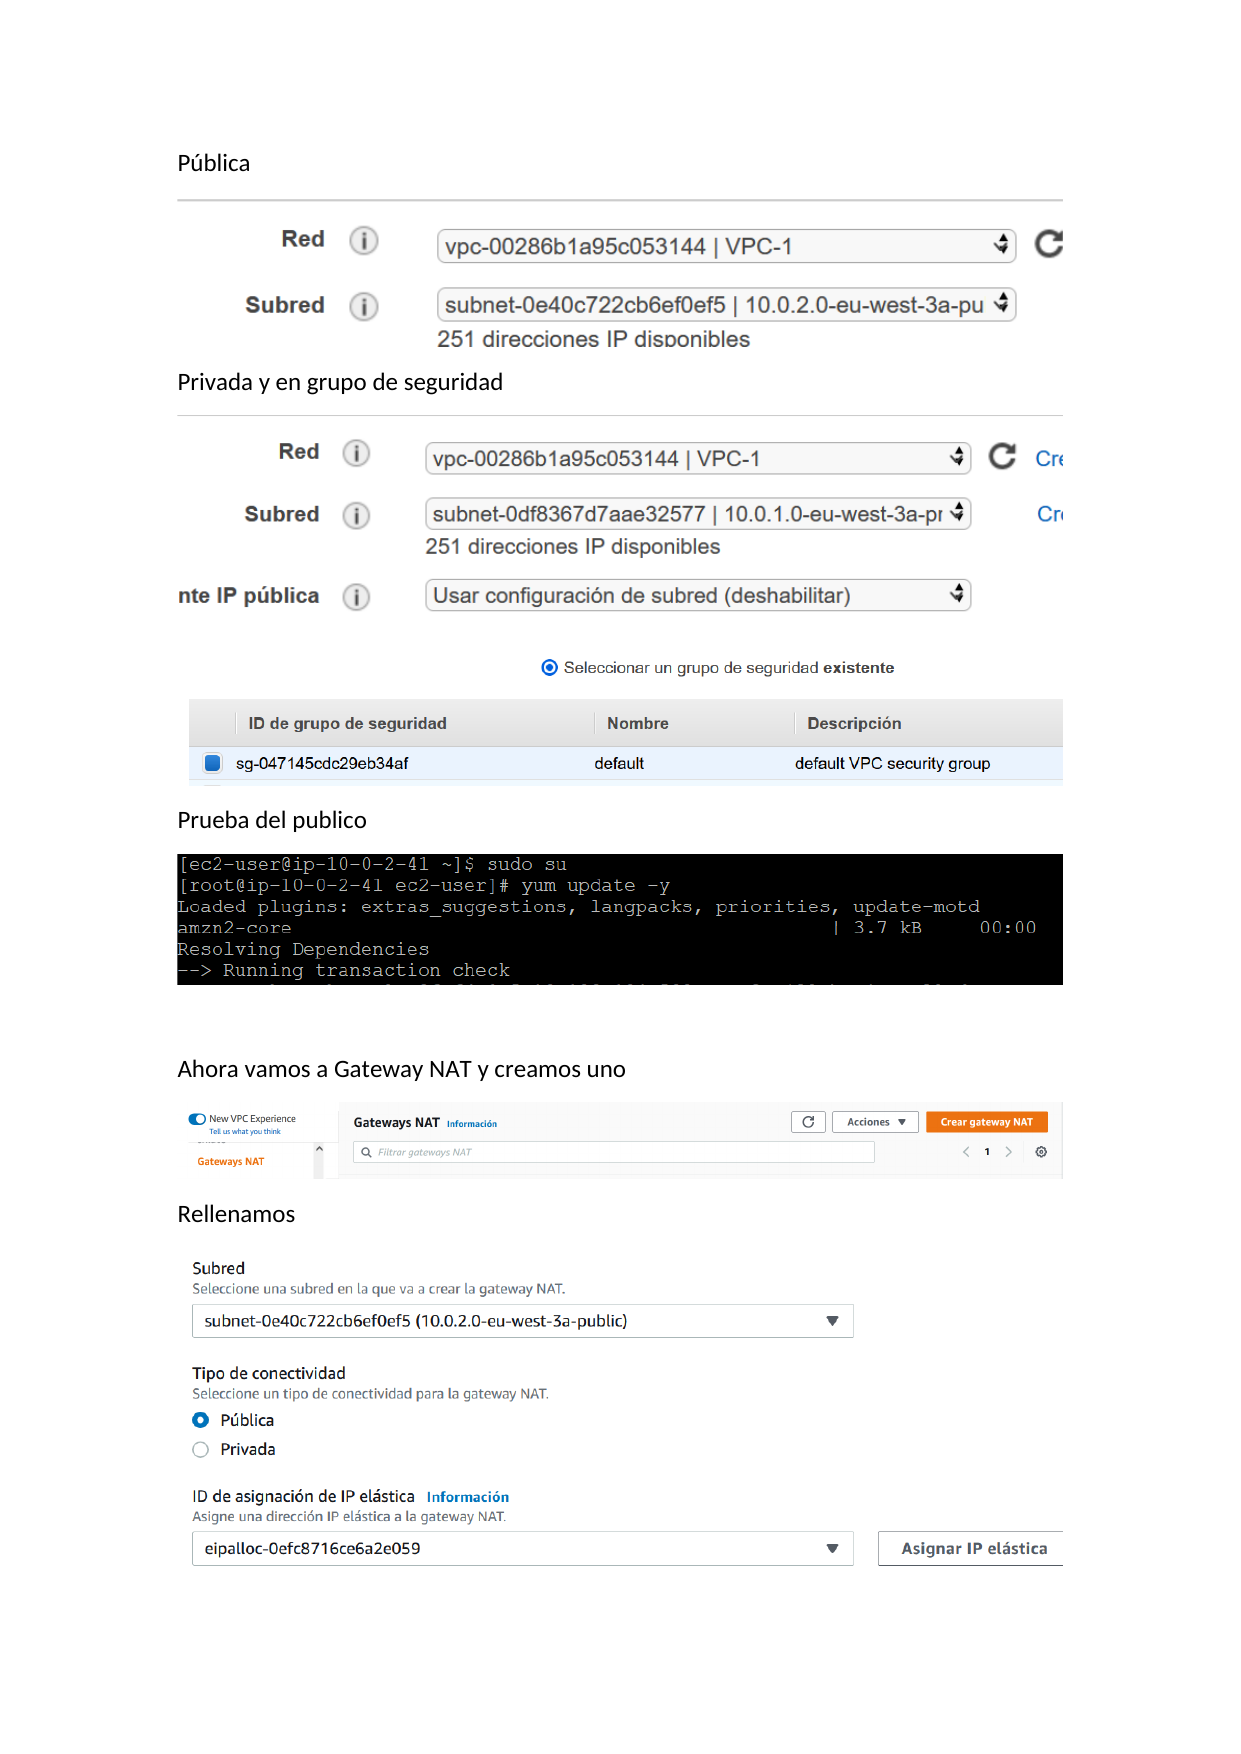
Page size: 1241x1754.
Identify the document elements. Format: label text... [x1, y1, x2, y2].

text Prueba del publico [177, 804, 1063, 835]
picture [177, 1102, 1063, 1179]
text Ahora vamos a Gateway NAT y creamos uno [177, 1053, 1063, 1084]
picture [177, 854, 1063, 985]
text Privada y en grupo de seguridad [177, 366, 1063, 396]
picture [177, 197, 1063, 347]
picture [177, 415, 1063, 629]
text Pública [177, 148, 1063, 178]
text Rellenamos [177, 1198, 1063, 1228]
picture [177, 1247, 1063, 1578]
picture [177, 647, 1063, 786]
